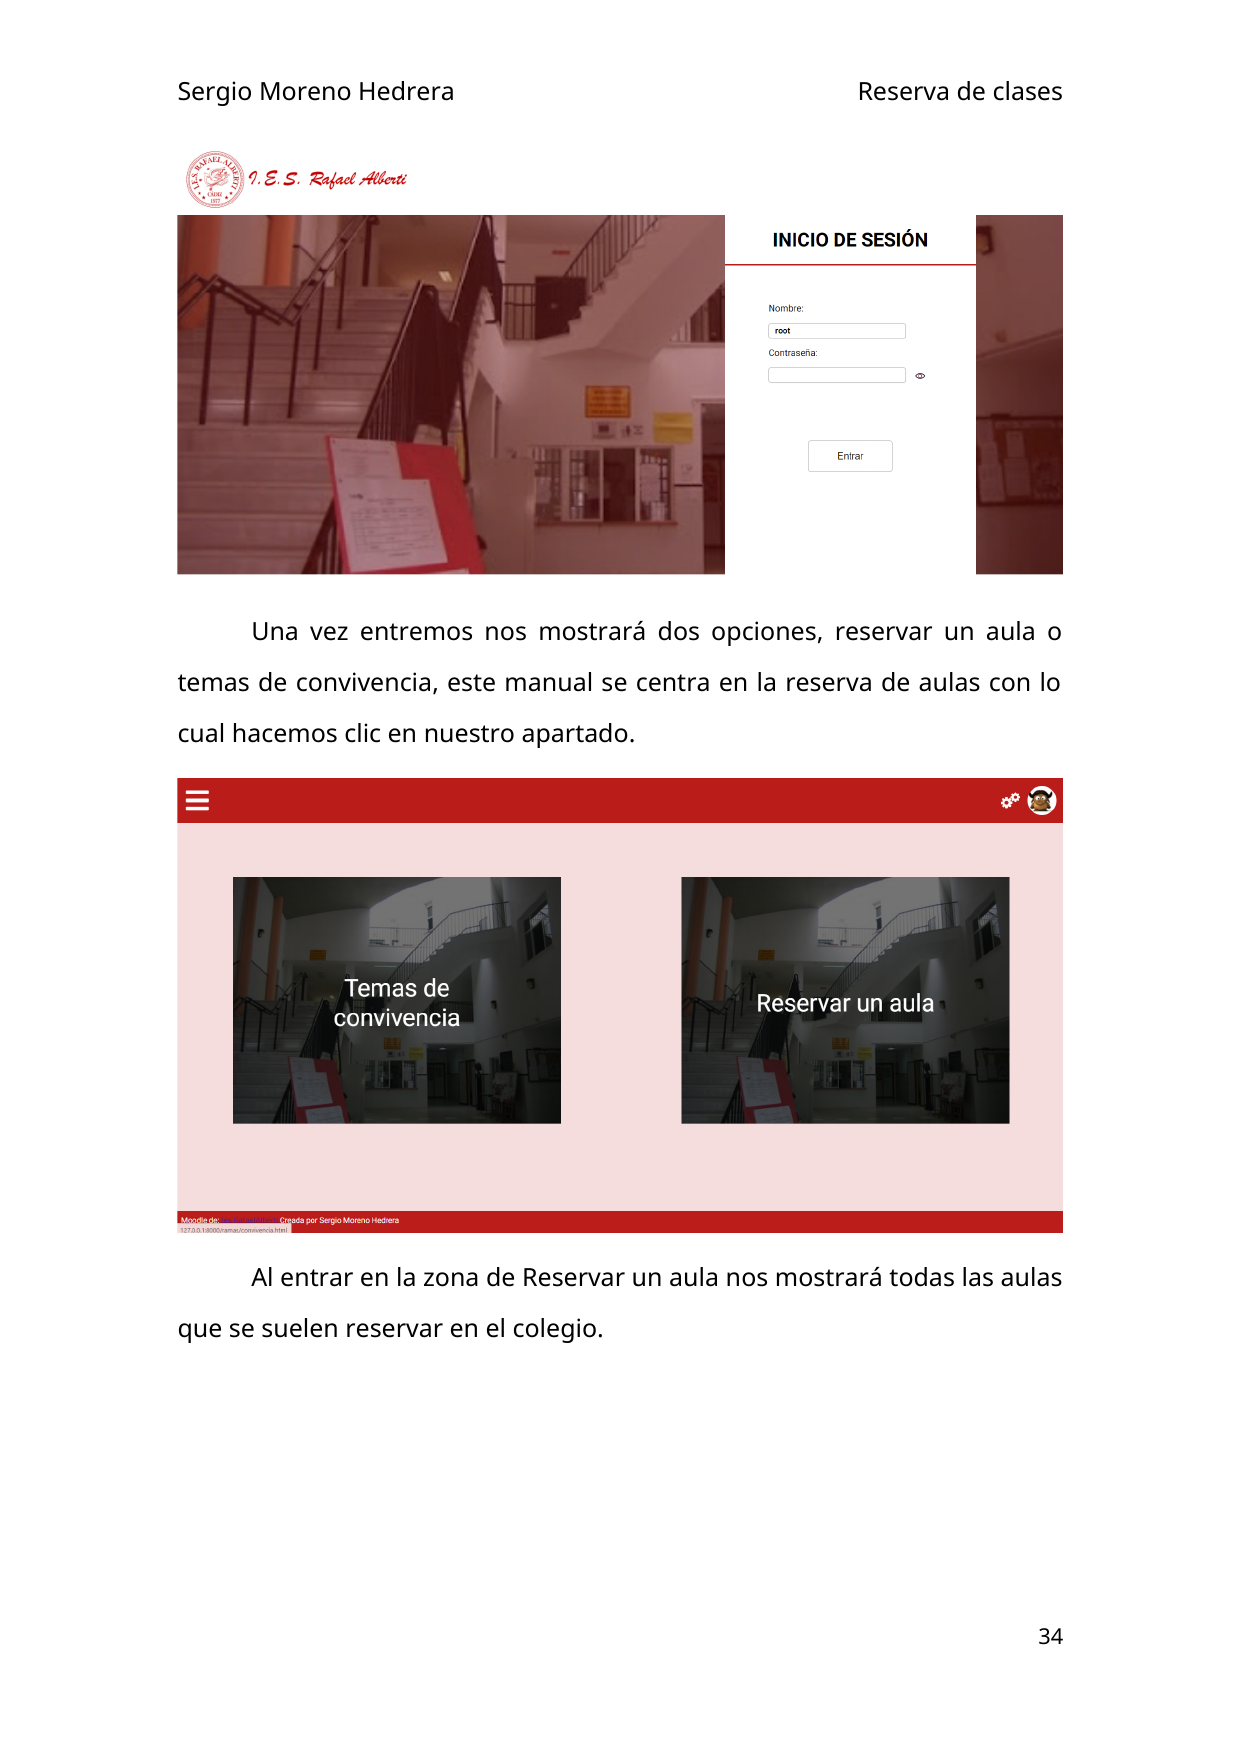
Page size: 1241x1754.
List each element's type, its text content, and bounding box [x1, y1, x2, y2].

picture [177, 778, 1063, 1233]
picture [177, 147, 1063, 586]
text Al entrar en la zona de Reservar un aula nos mostrará todas las aulas que se suelen reservar en el colegio. [177, 1260, 1063, 1345]
text Una vez entremos nos mostrará dos opciones, reservar un aula o temas de convivencia, este manual se centra en la reserva de aulas con lo cual hacemos clic en nuestro apartado. [177, 613, 1063, 749]
